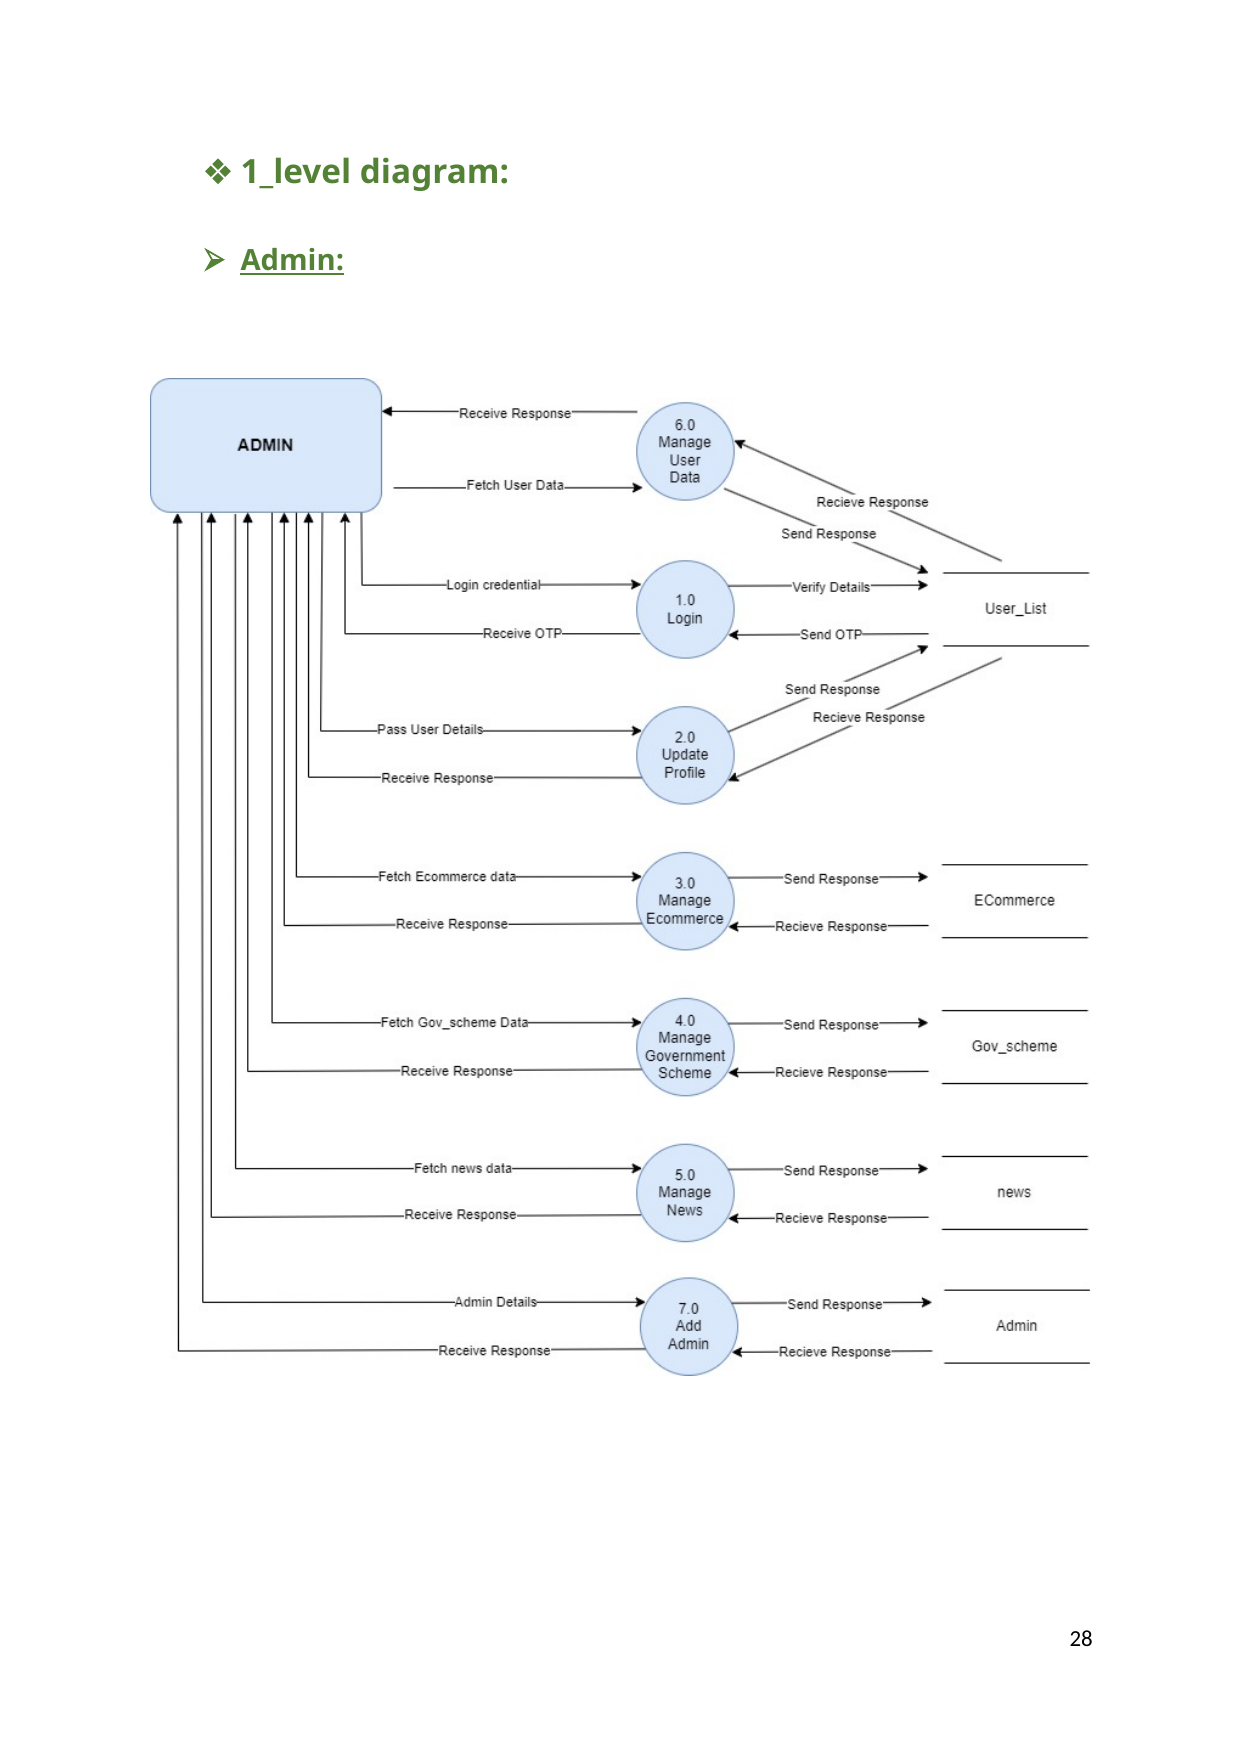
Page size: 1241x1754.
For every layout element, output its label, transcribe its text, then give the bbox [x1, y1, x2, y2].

list 1_level diagram: [203, 148, 1092, 193]
picture [150, 378, 1091, 1376]
list Admin: [203, 239, 1092, 279]
